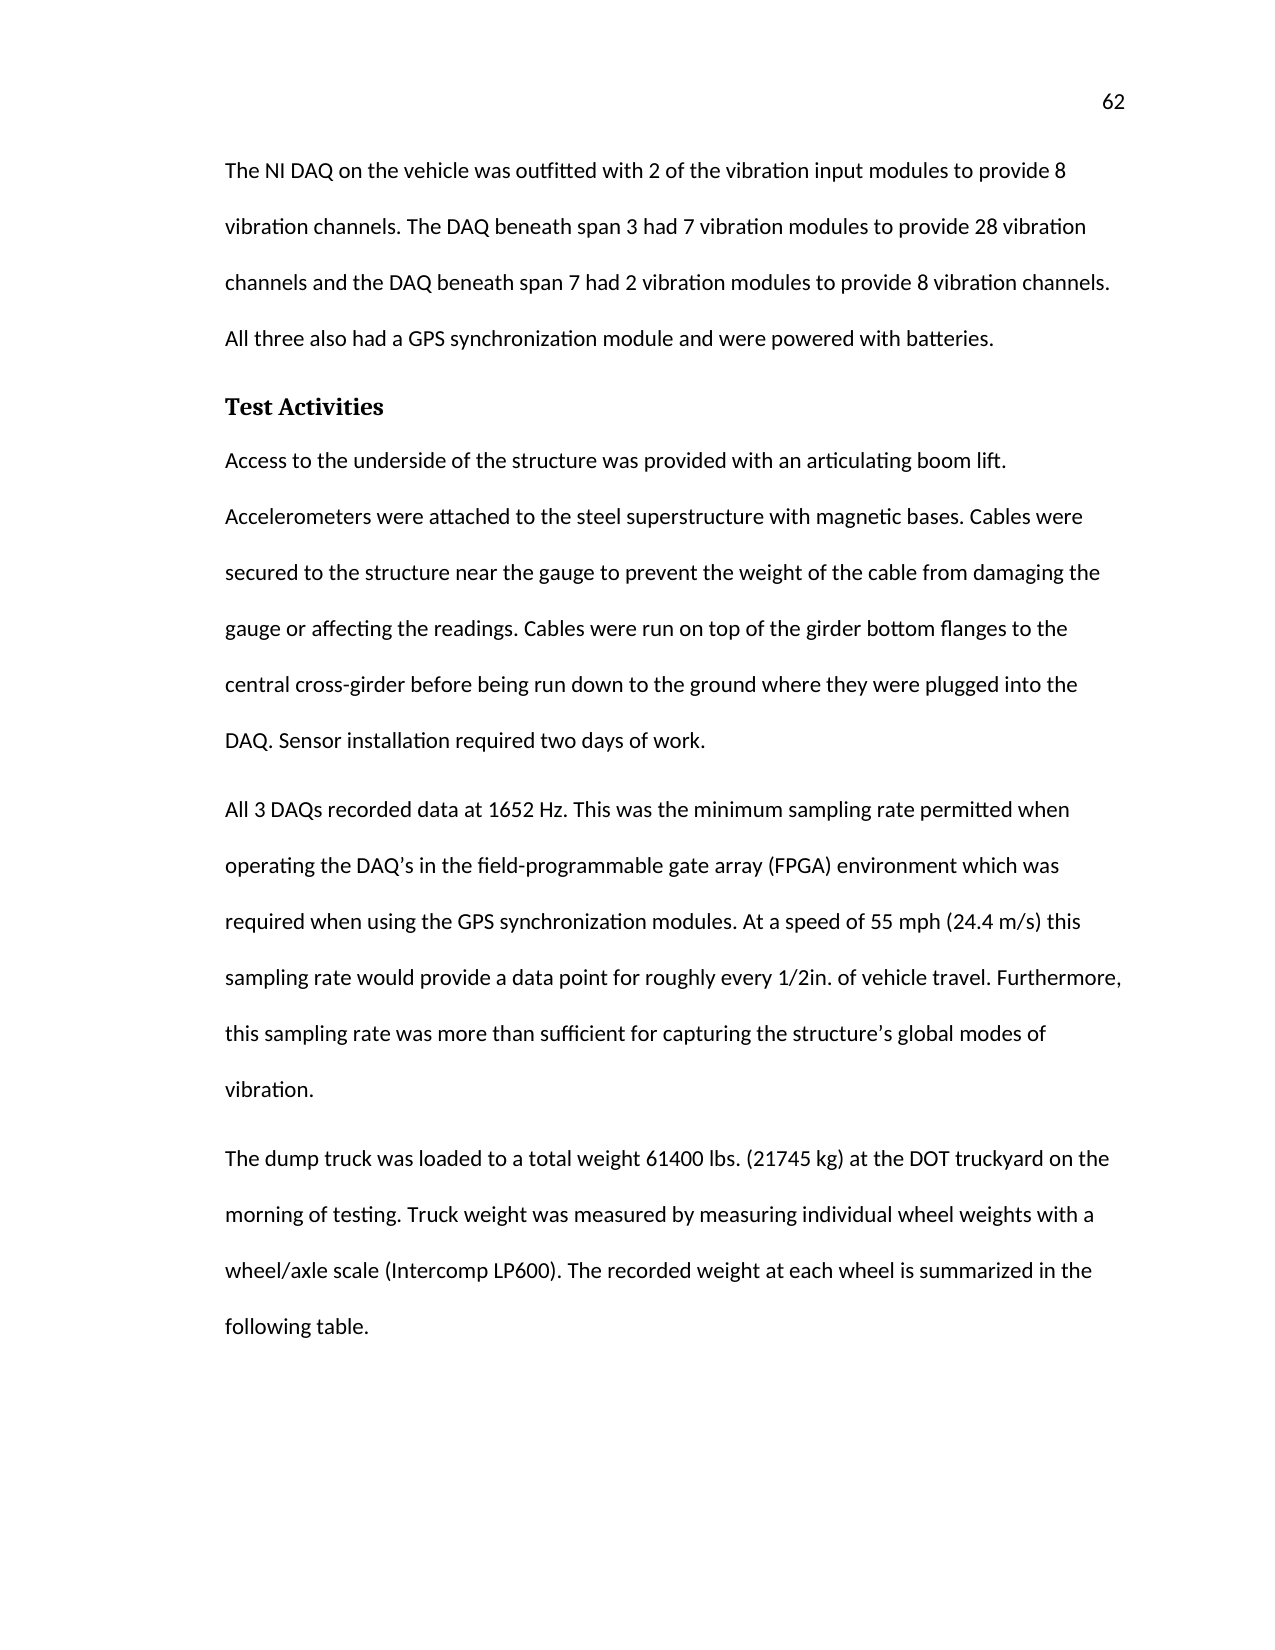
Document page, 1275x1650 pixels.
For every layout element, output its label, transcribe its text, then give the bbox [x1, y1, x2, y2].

text The NI DAQ on the vehicle was outfitted with 2 of the vibration input modules to provide 8 vibration channels. The DAQ beneath span 3 had 7 vibration modules to provide 28 vibration channels and the DAQ beneath span 7 had 2 vibration modules to provide 8 vibration channels. All three also had a GPS synchronization module and were powered with batteries. [225, 156, 1125, 352]
text The dump truck was loaded to a total weight 61400 lbs. (21745 kg) at the DOT truckyard on the morning of testing. Truck weight was measured by measuring individual wheel weights with a wheel/axle scale (Intercomp LP600). The recorded weight at each wheel is summarized in the following table. [225, 1144, 1125, 1340]
text All 3 DAQs recorded data at 1652 Hz. This was the minimum sampling rate permitted when operating the DAQ’s in the field-programmable gate array (FPGA) environment which was required when using the GPS synchronization modules. At a speed of 55 mph (24.4 m/s) this sampling rate would provide a data point for roughly every 1/2in. of vehicle travel. Furthermore, this sampling rate was more than sufficient for capturing the structure’s global modes of vibration. [225, 795, 1125, 1103]
text Access to the underside of the structure was provided with an articulating boom lift. Accelerometers were attached to the steel superstructure with magnetic bases. Cables were secured to the structure near the gauge to prevent the weight of the cable from damaging the gauge or affecting the readings. Cables were run on top of the girder bottom flanges to the central cross-girder before being run down to the ground where they were plugged into the DAQ. Sensor installation required two days of work. [225, 446, 1125, 755]
subtitle Test Activities [225, 393, 1125, 421]
